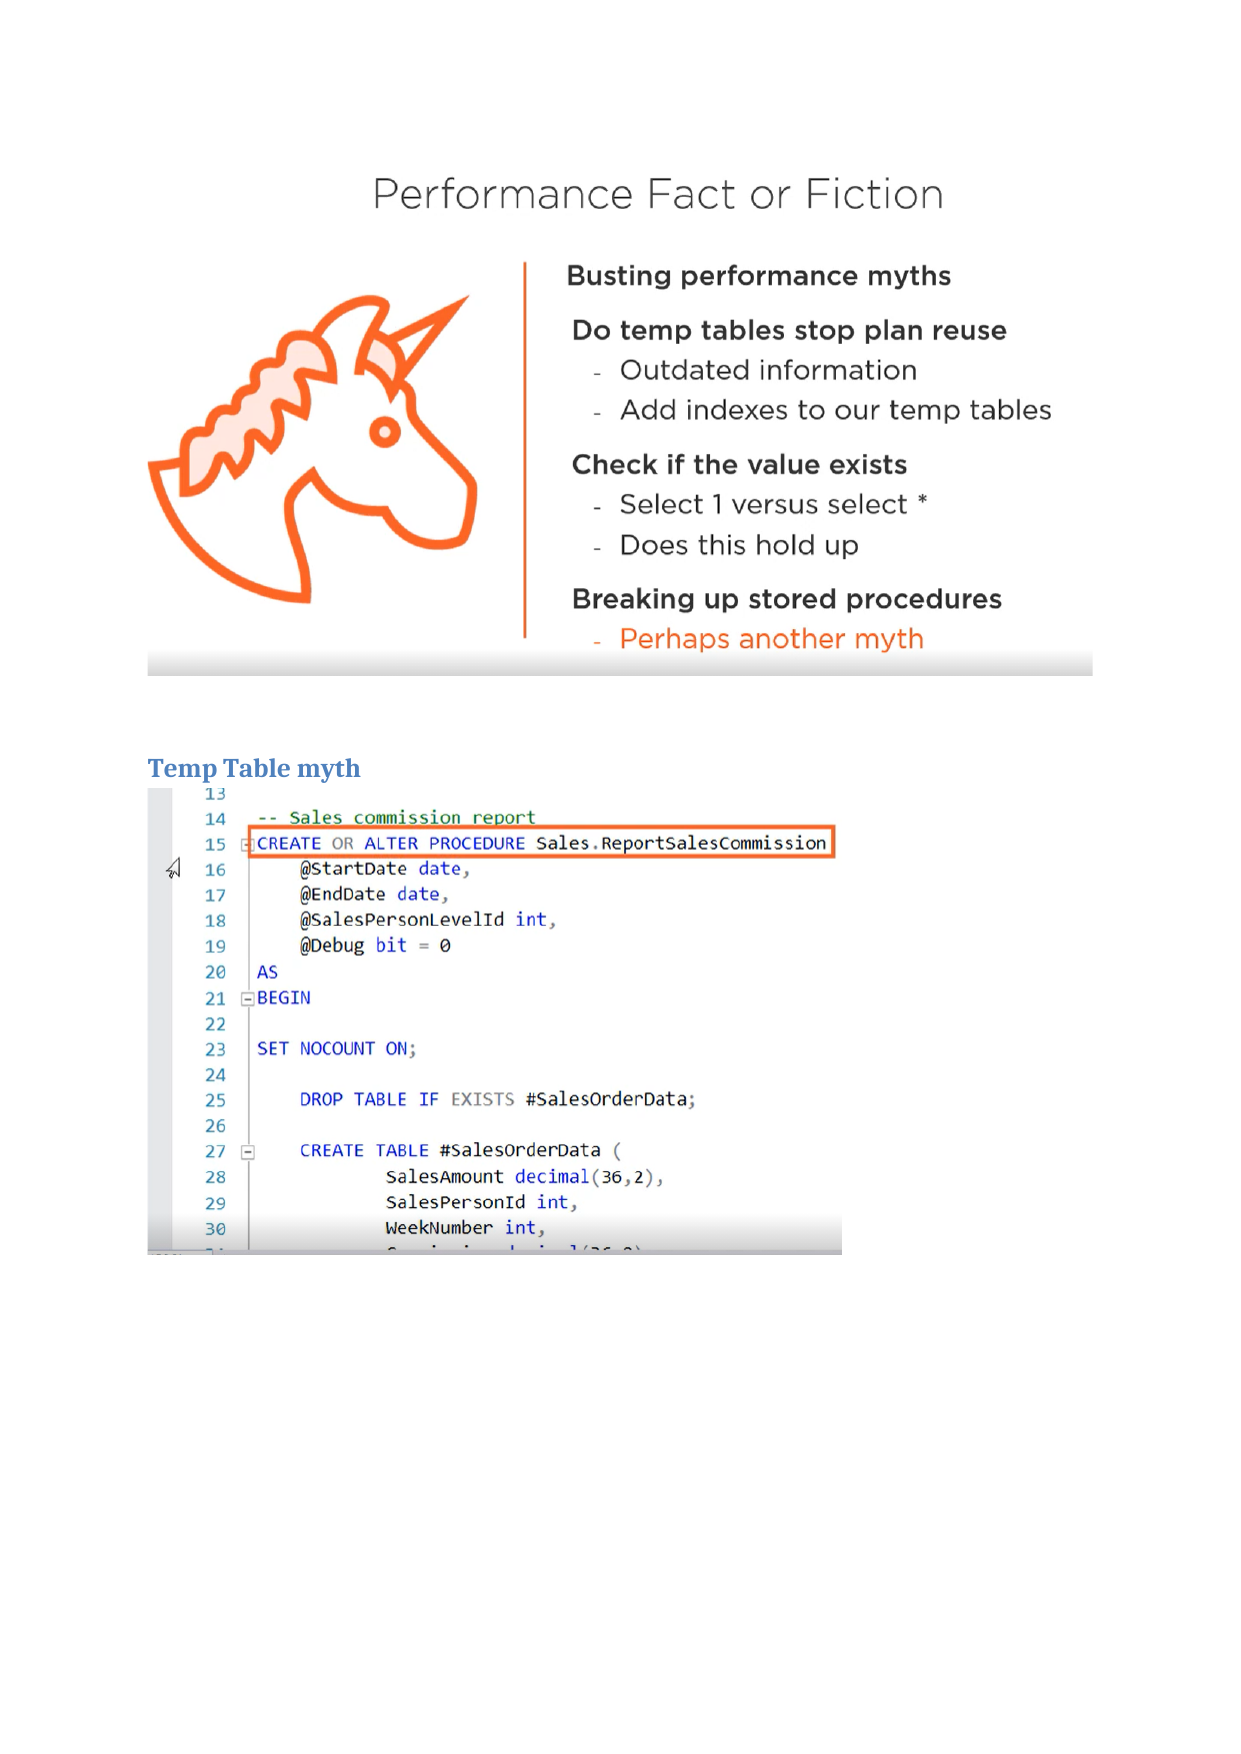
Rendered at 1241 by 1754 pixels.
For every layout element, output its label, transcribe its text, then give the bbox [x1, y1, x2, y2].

picture [147, 788, 842, 1255]
picture [147, 147, 1093, 676]
subtitle Temp Table myth [148, 753, 1093, 784]
